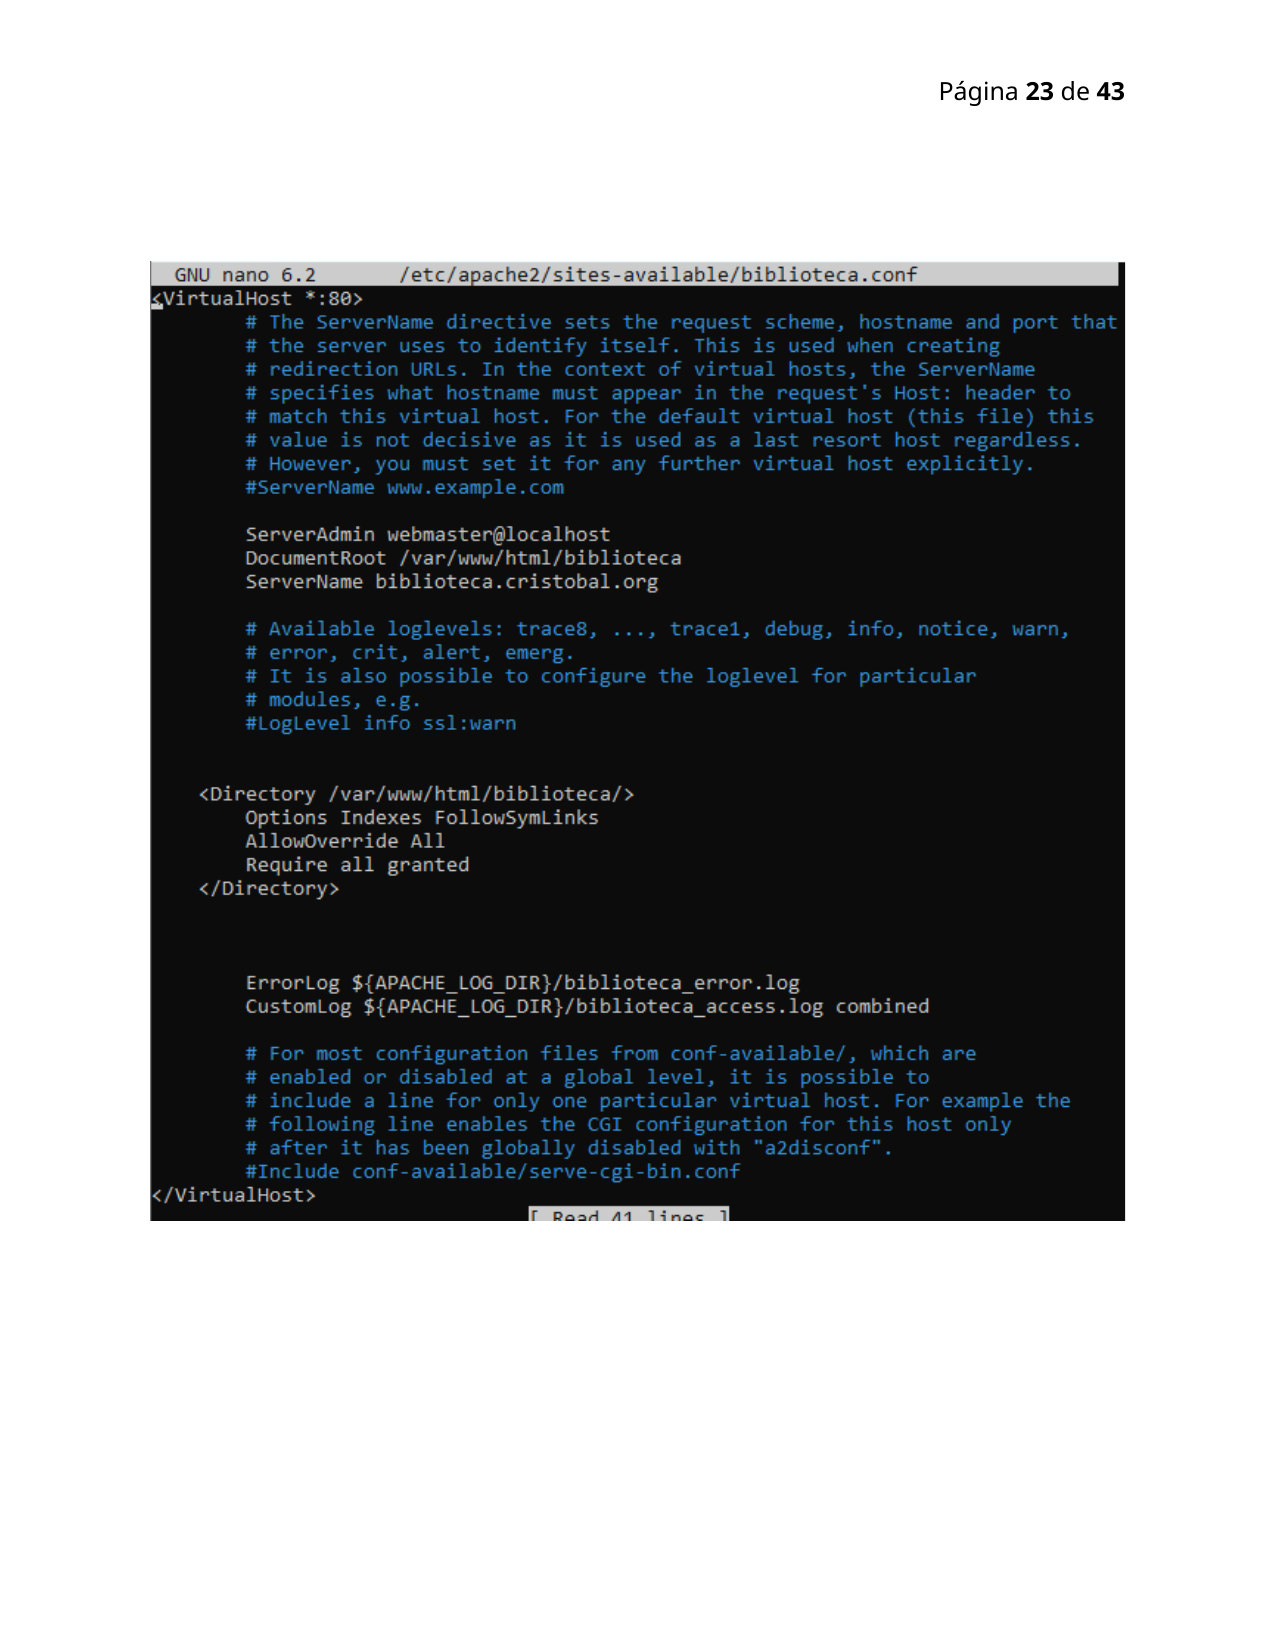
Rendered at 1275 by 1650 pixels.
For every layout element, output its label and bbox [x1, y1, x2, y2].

picture [150, 261, 1125, 1221]
